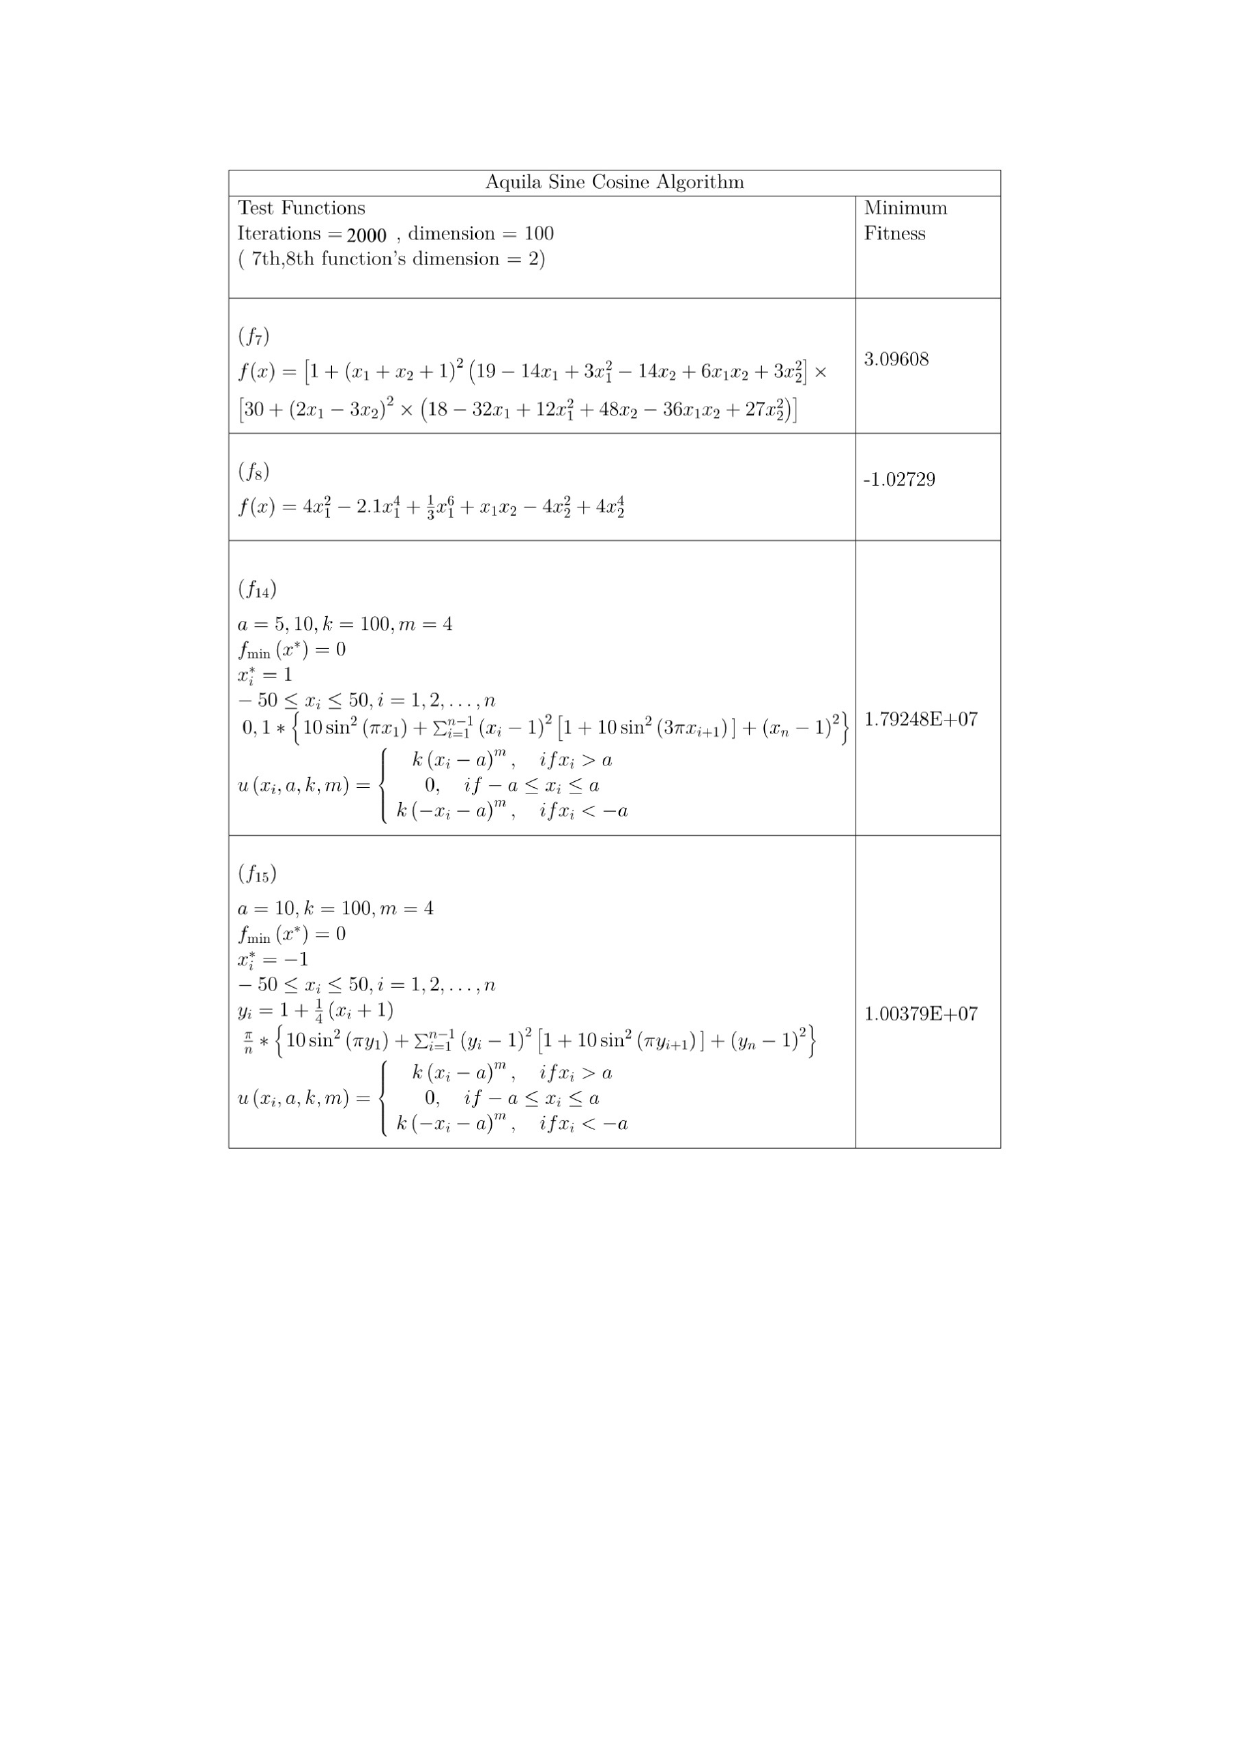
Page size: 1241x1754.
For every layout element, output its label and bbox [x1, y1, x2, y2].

picture [187, 150, 1053, 1270]
